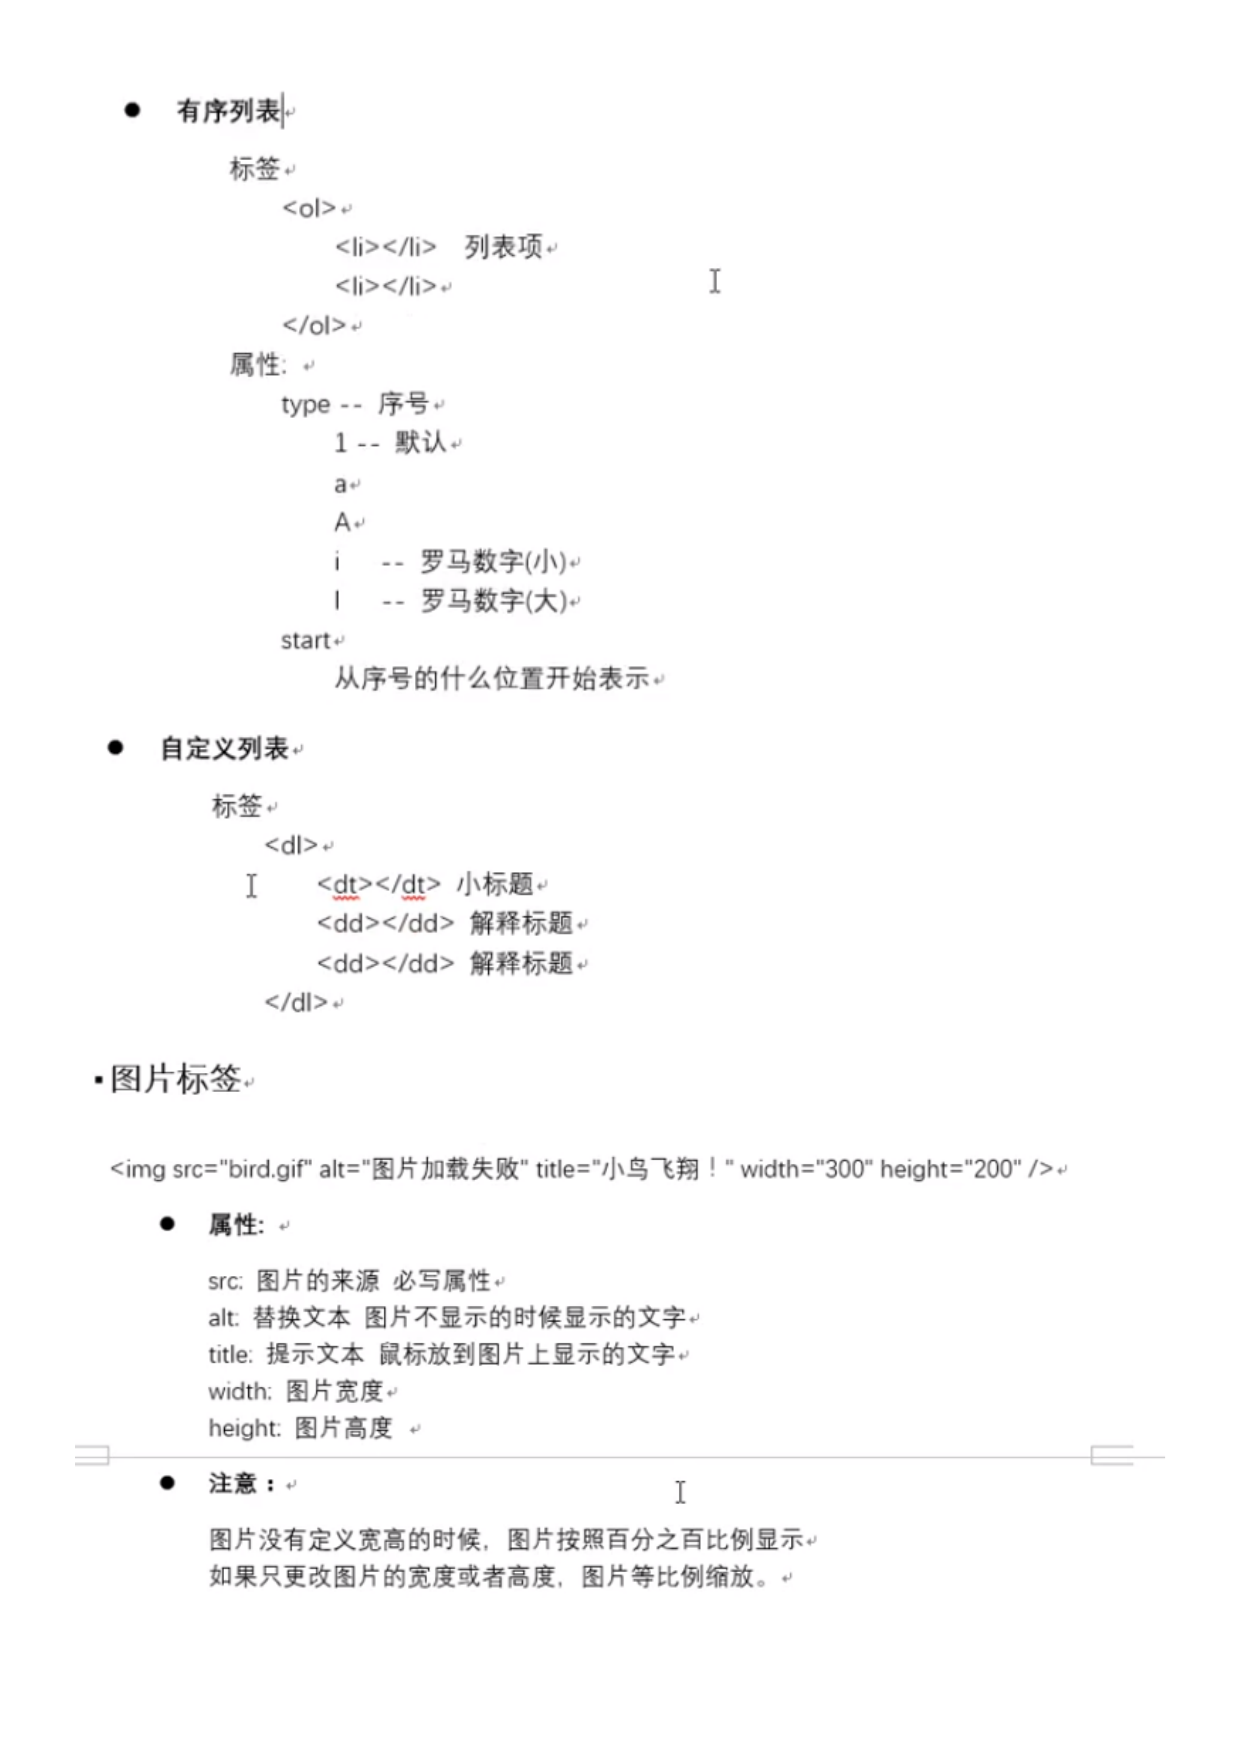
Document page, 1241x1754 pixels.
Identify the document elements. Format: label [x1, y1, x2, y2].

picture [75, 730, 1166, 1029]
picture [75, 1055, 1166, 1599]
picture [75, 80, 1166, 709]
